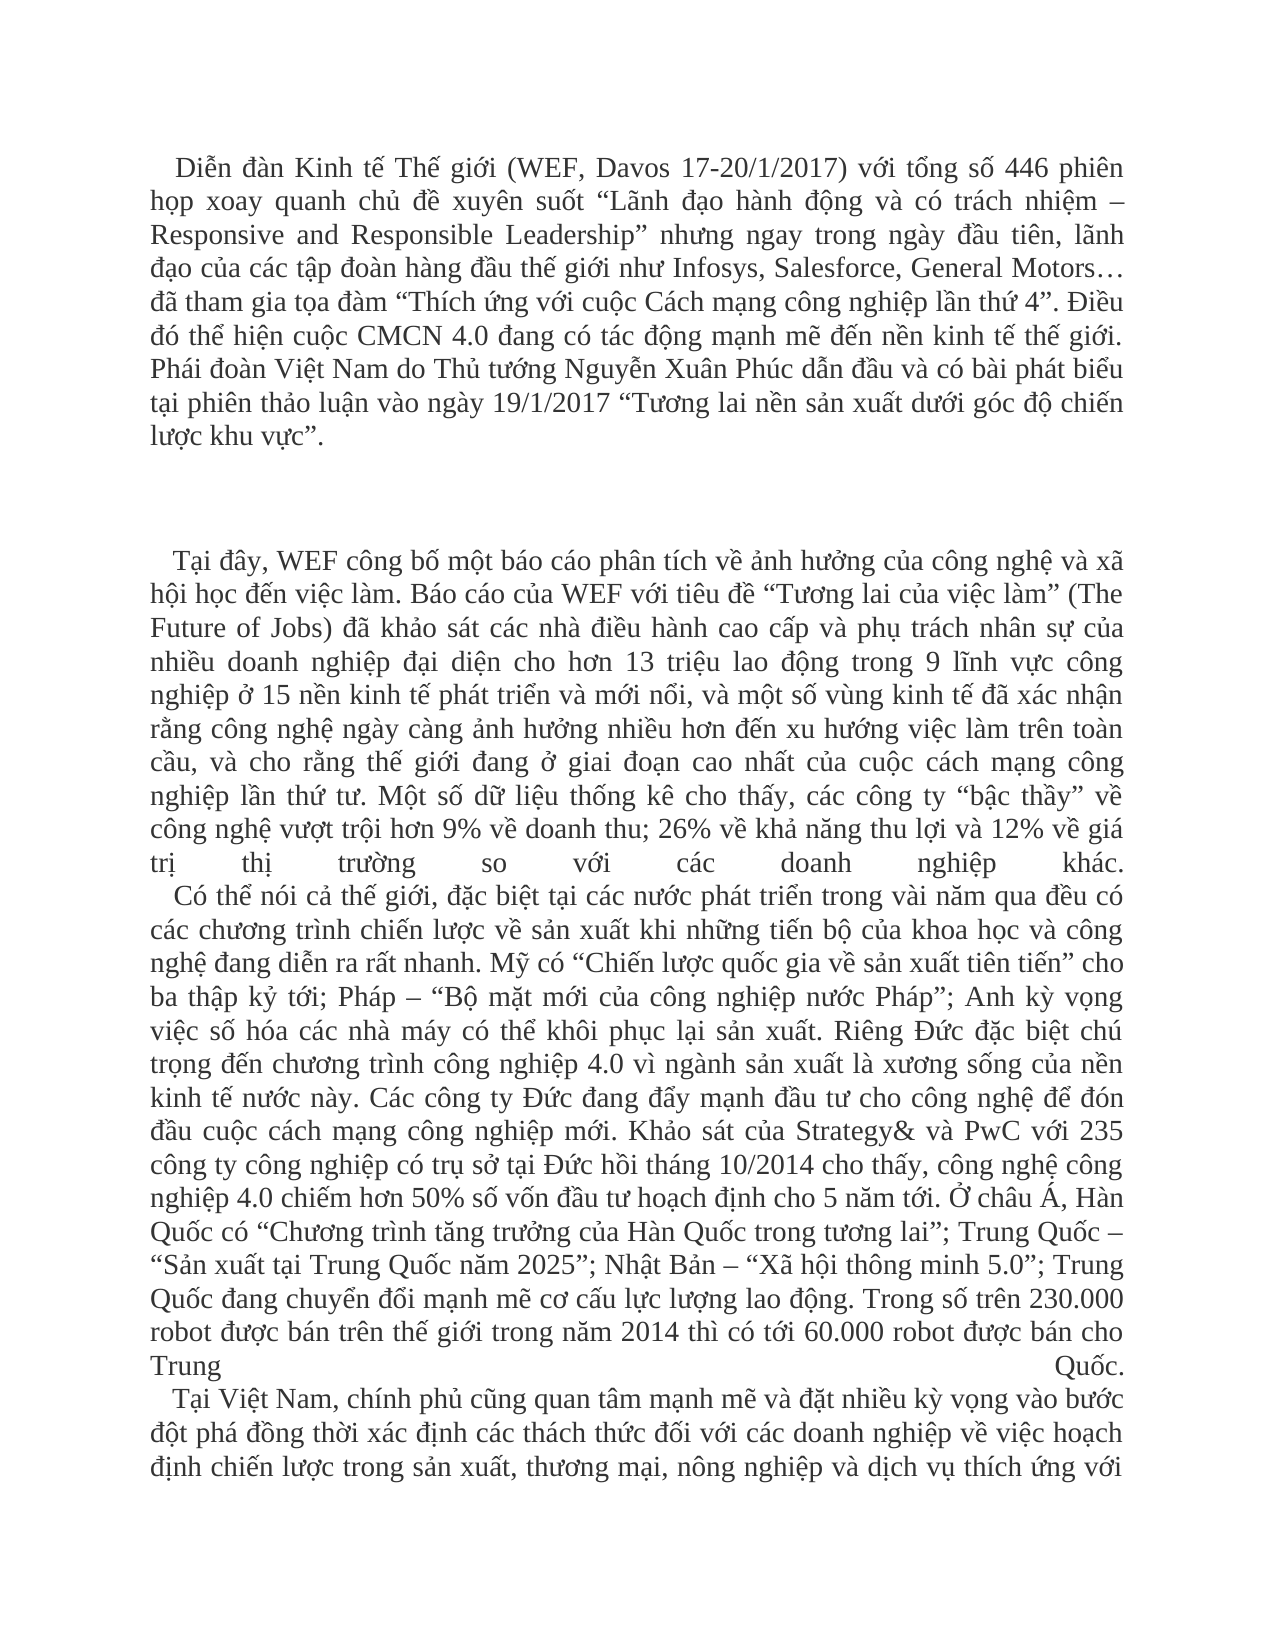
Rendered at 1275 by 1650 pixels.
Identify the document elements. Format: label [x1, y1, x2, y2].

text [150, 150, 1125, 452]
text [150, 543, 1125, 1482]
